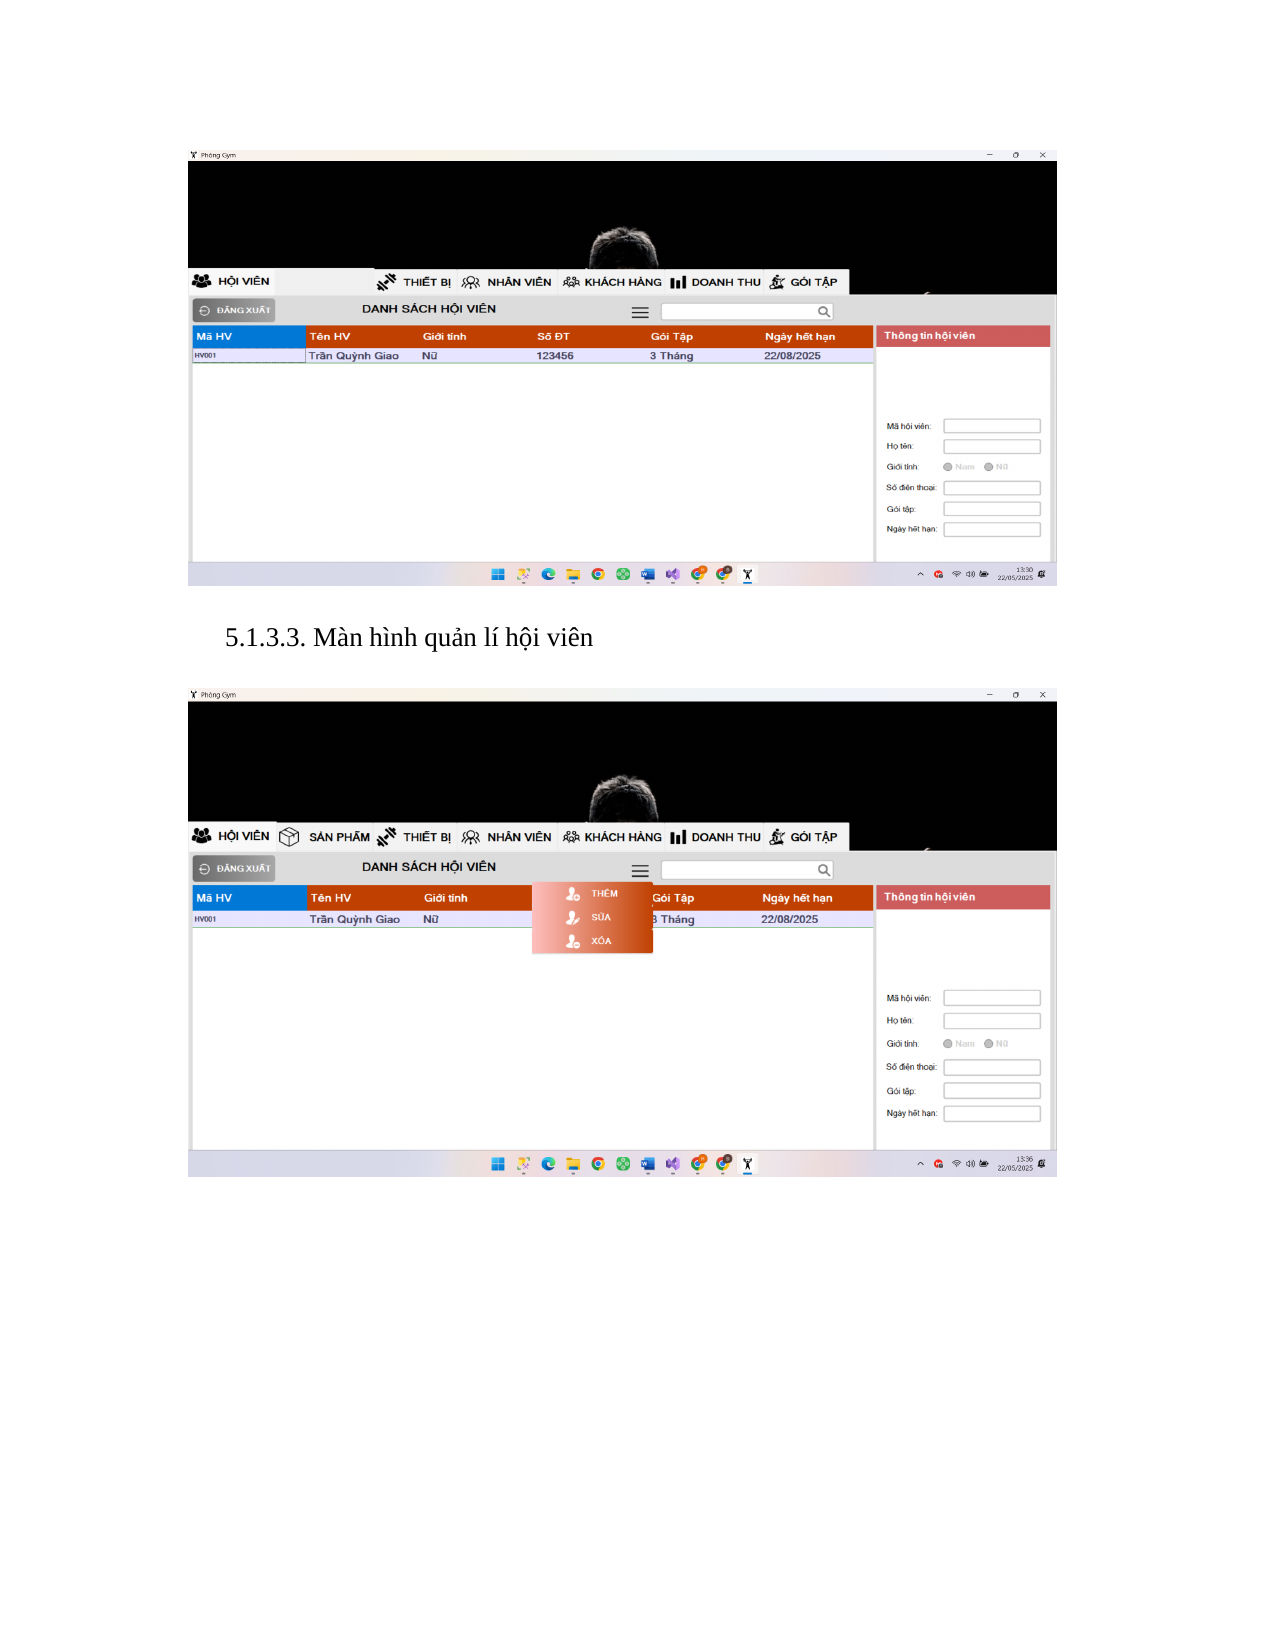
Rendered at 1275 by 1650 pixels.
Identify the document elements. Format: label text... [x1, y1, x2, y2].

text 5.1.3.3. Màn hình quản lí hội viên [150, 621, 1095, 652]
picture [188, 688, 1057, 1177]
picture [188, 150, 1057, 586]
